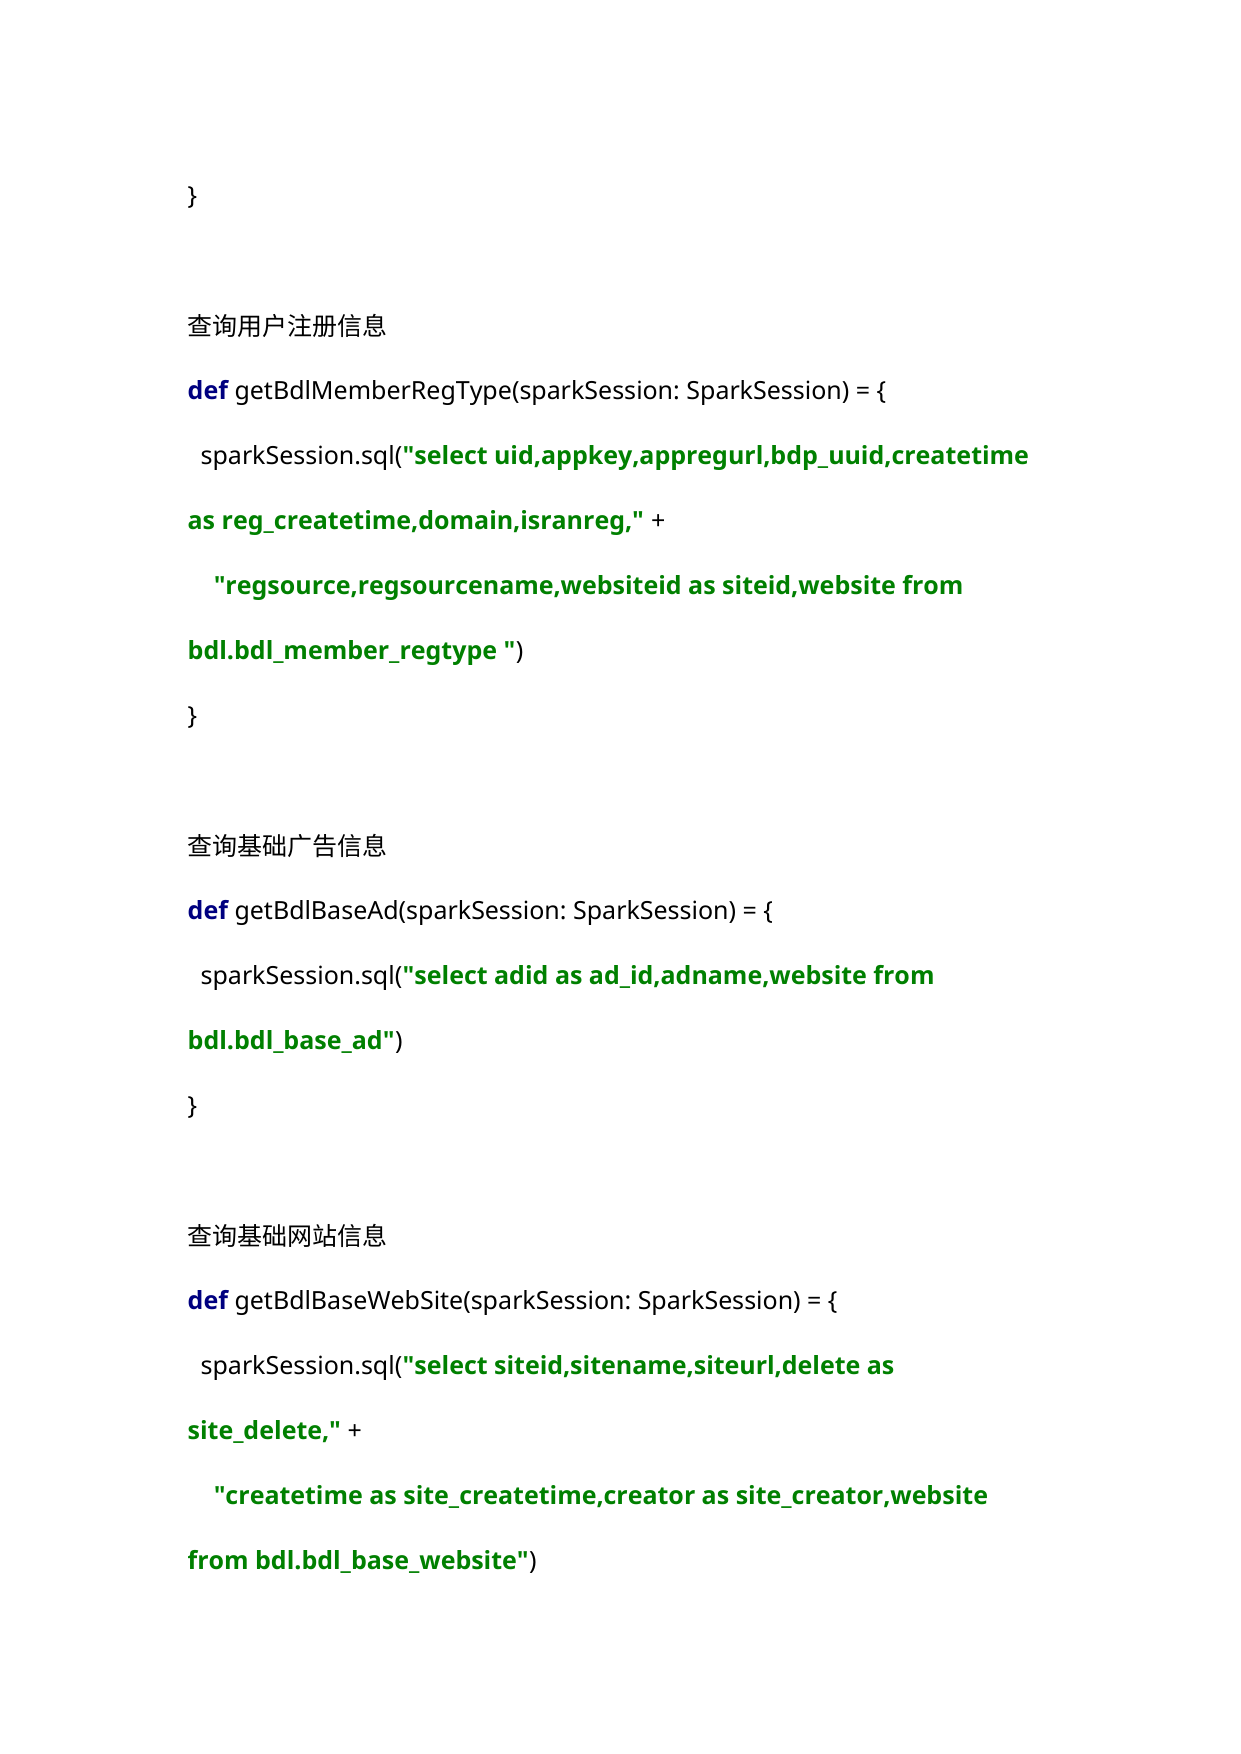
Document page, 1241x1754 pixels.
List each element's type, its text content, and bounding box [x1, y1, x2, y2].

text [187, 1202, 1053, 1592]
text 查询基础广告信息 def getBdlBaseAd(sparkSession: SparkSession) = { sparkSession.sql("select adid as ad_id,adname,website from bdl.bdl_base_ad") } [187, 812, 1053, 1202]
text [187, 162, 1053, 292]
text 查询用户注册信息 def getBdlMemberRegType(sparkSession: SparkSession) = { sparkSession.sql("select uid,appkey,appregurl,bdp_uuid,createtime as reg_createtime,domain,isranreg," + "regsource,regsourcename,websiteid as siteid,website from bdl.bdl_member_regtype ") } [187, 292, 1053, 812]
